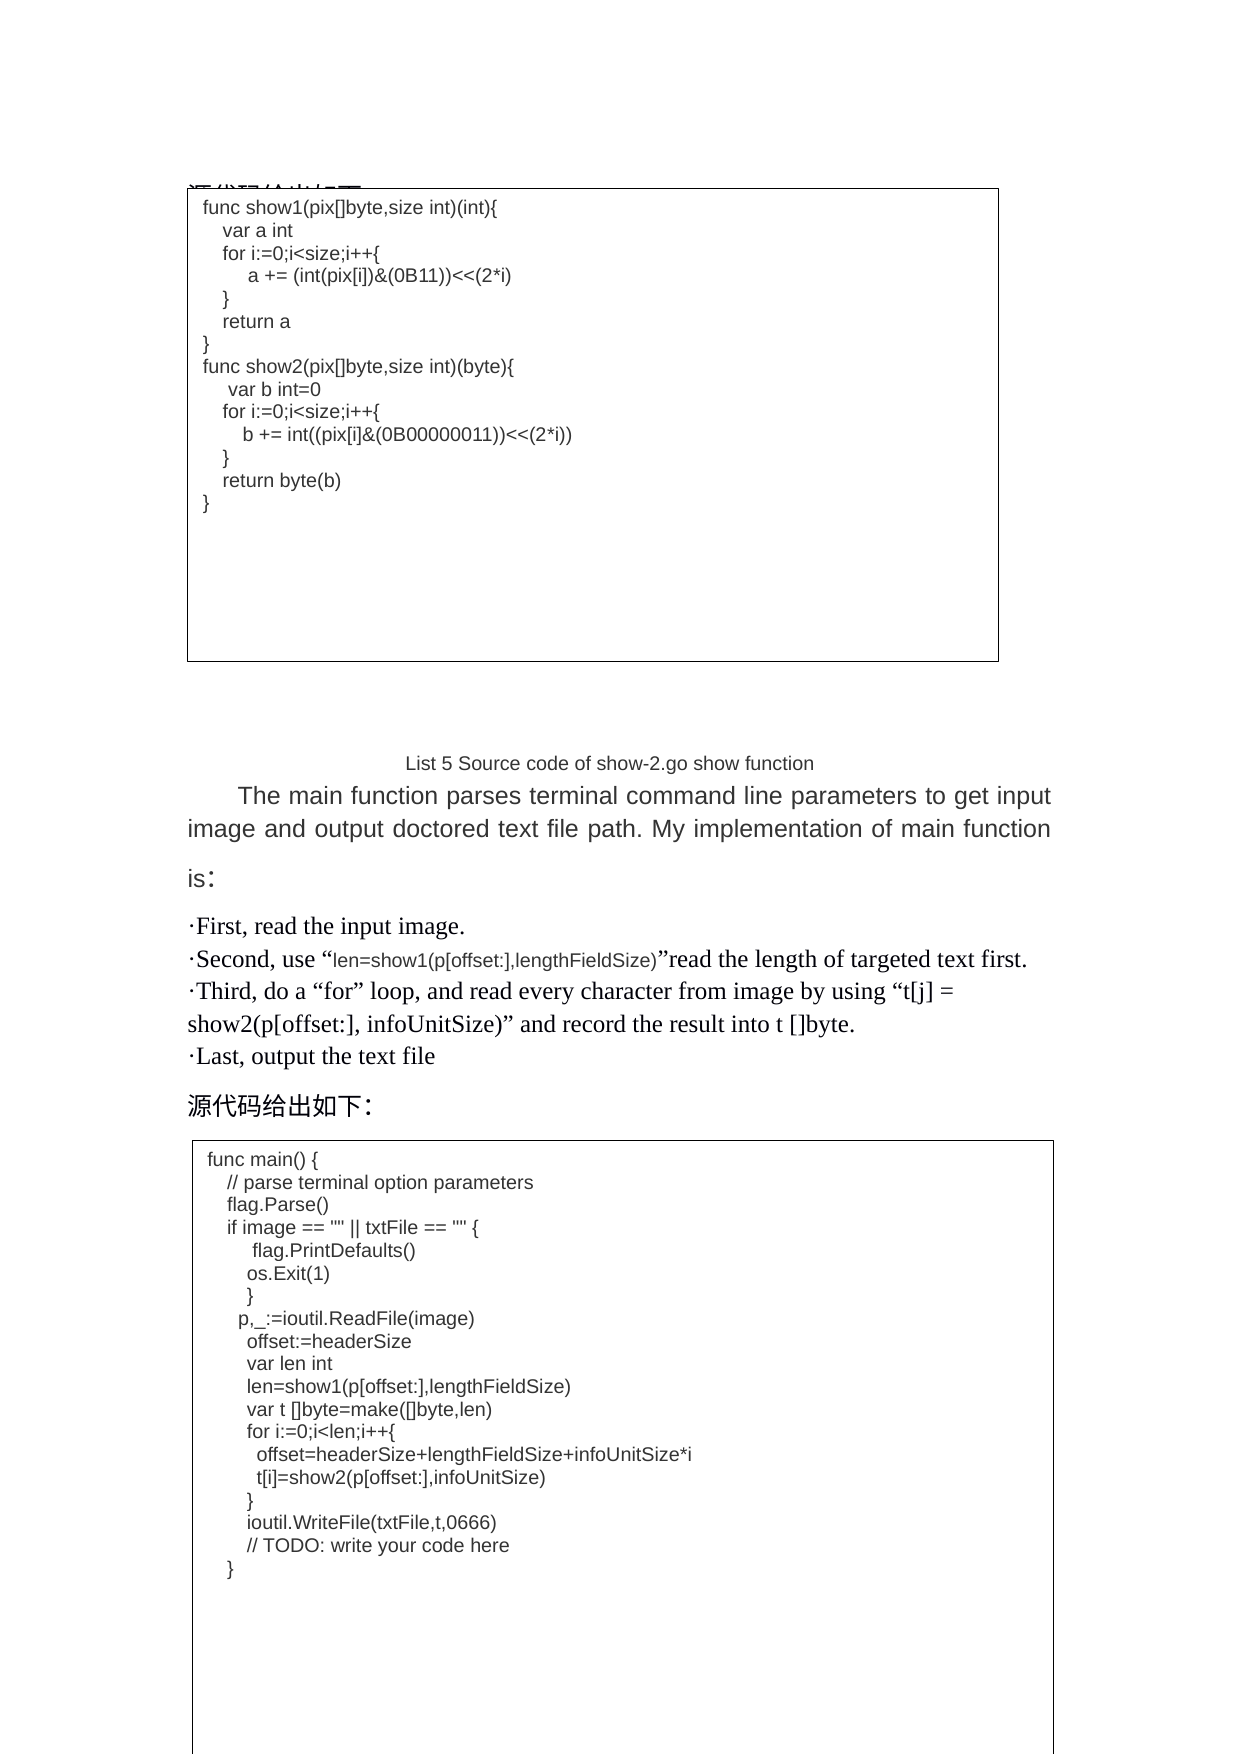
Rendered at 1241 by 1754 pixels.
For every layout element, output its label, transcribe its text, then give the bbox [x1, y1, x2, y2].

text ·Third, do a “for” loop, and read every character from image by using “t[j] = [187, 974, 1053, 1007]
text List 5 Source code of show-2.go show function [187, 747, 1053, 779]
list The main function parses terminal command line parameters to get input image and output doctored text file path. My implementation of main function is： [187, 779, 1053, 909]
text show2(p[offset:], infoUnitSize)” and record the result into t []byte. [187, 1007, 1053, 1039]
text ·First, read the input image. [187, 909, 1053, 942]
text ·Last, output the text file [187, 1039, 1053, 1072]
text 源代码给出如下： [187, 162, 1053, 227]
text ·Second, use “len=show1(p[offset:],lengthFieldSize)”read the length of targeted text first. [187, 942, 1053, 974]
text 源代码给出如下： [187, 1072, 1053, 1137]
